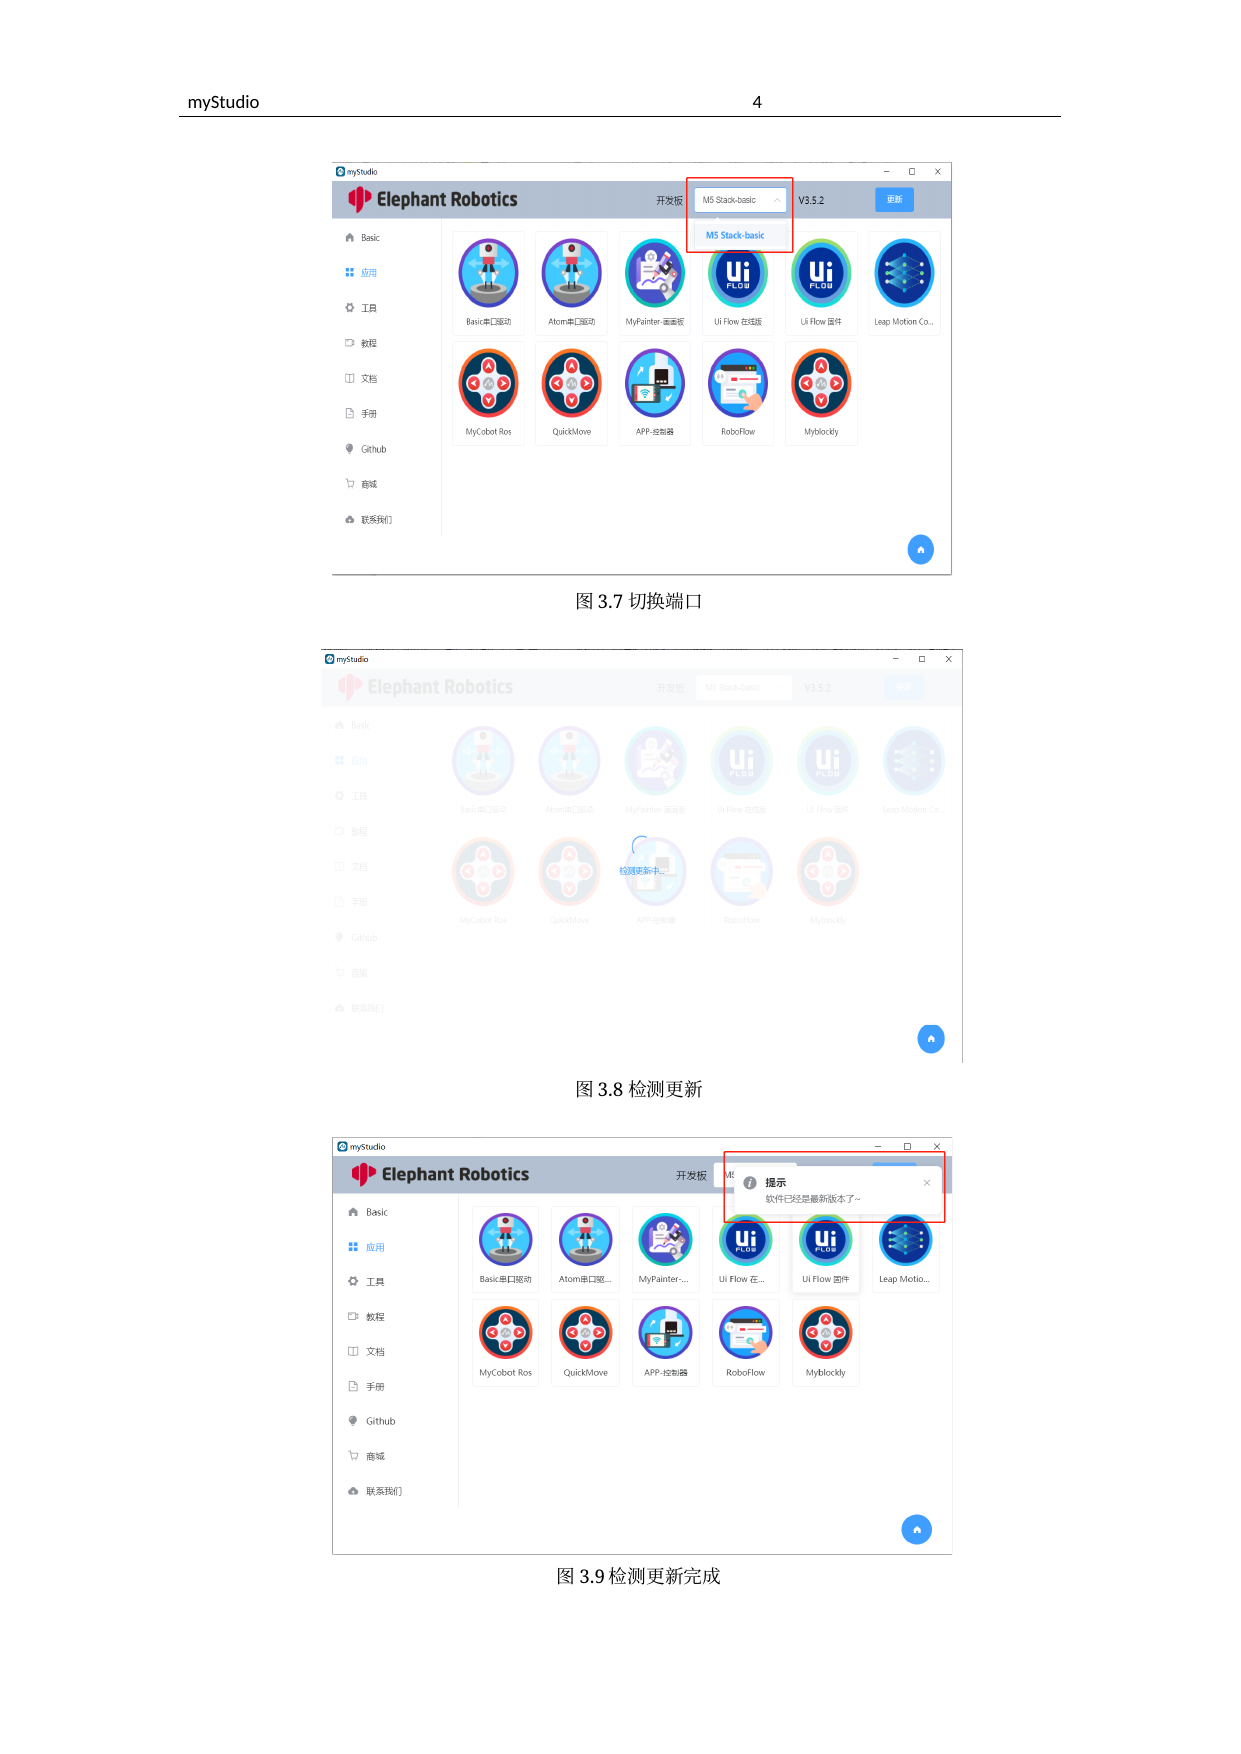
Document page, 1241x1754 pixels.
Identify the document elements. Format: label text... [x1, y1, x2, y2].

picture [321, 649, 963, 1063]
text 图3.9检测更新完成 [187, 1559, 1053, 1592]
picture [332, 1137, 953, 1555]
picture [332, 162, 953, 576]
text 图3.8 检测更新 [187, 1072, 1053, 1104]
text 图3.7 切换端口 [187, 584, 1053, 617]
